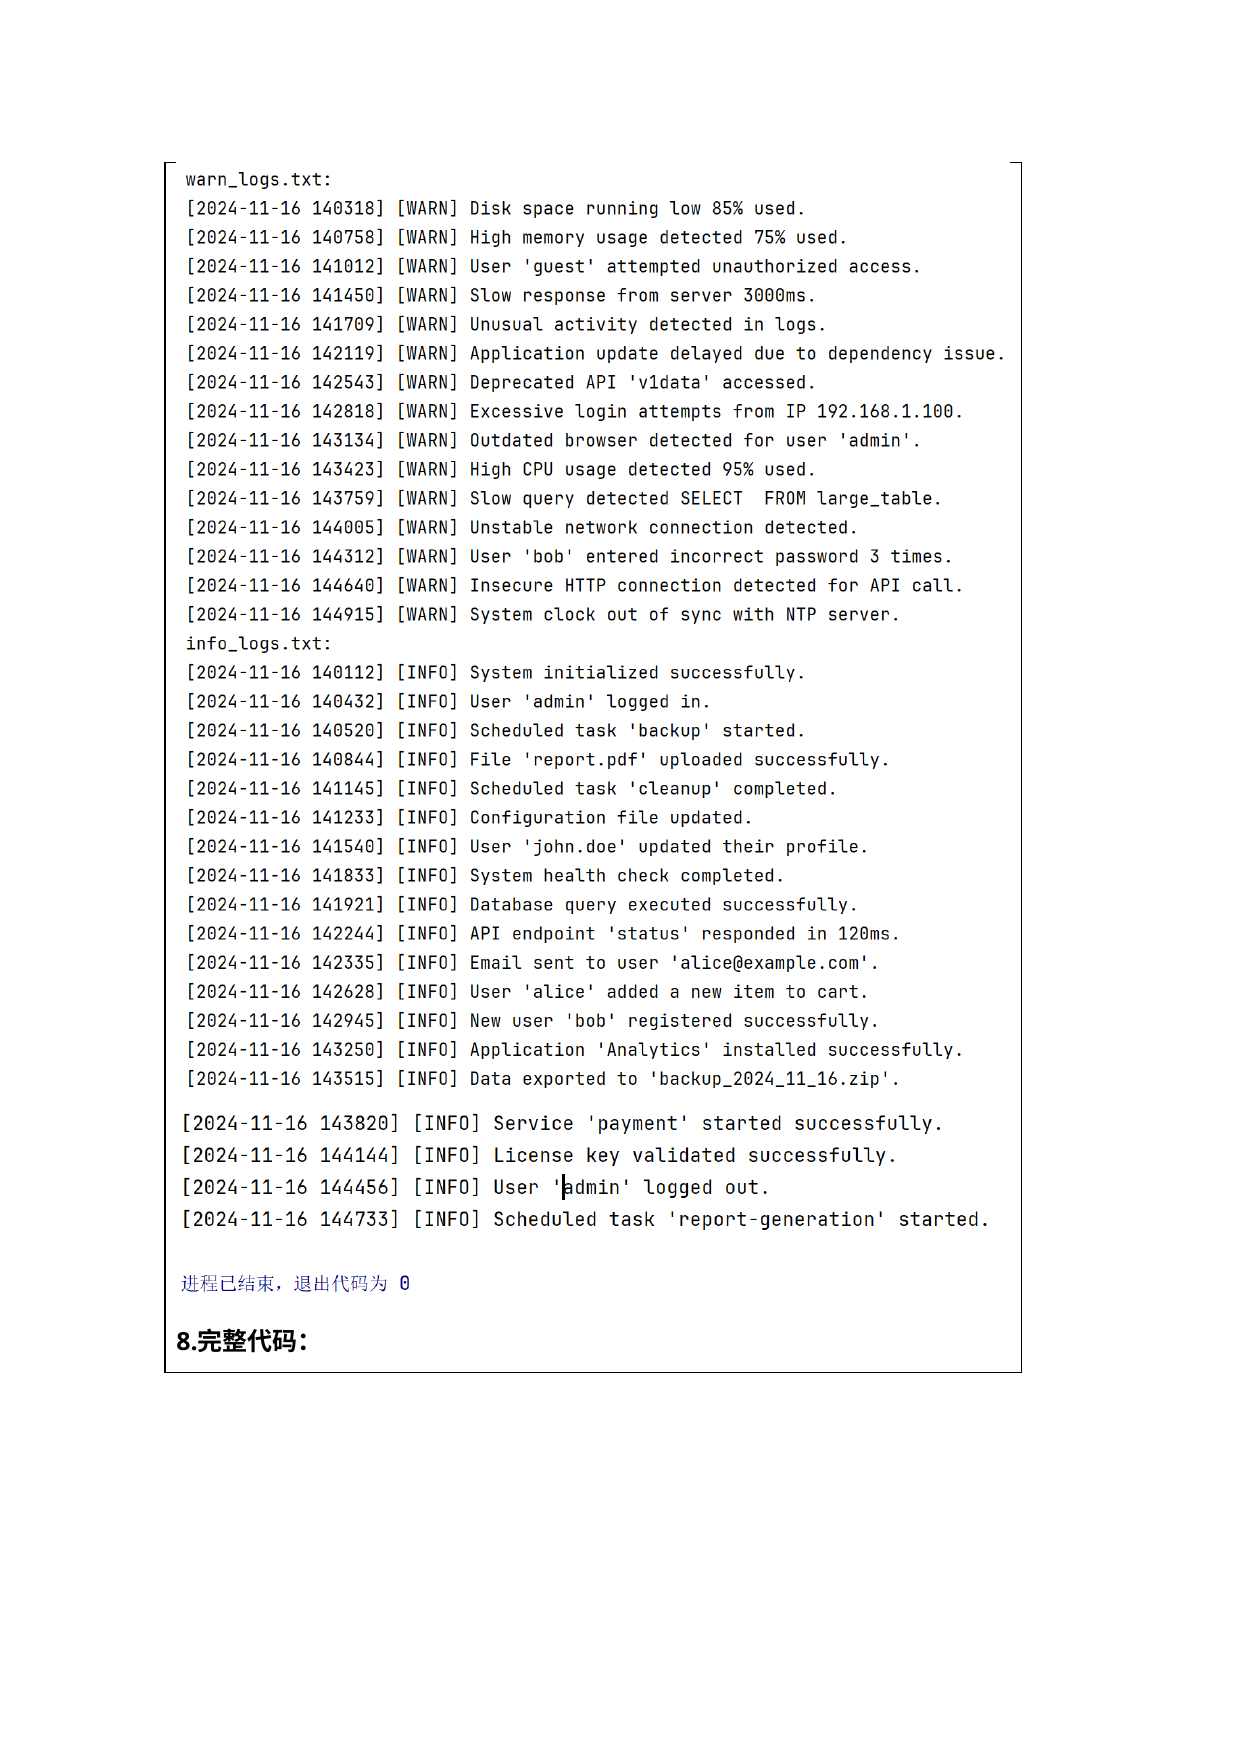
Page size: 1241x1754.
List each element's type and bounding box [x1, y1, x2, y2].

picture [176, 1105, 1010, 1305]
table_header [166, 163, 1021, 1372]
picture [176, 162, 1010, 1089]
